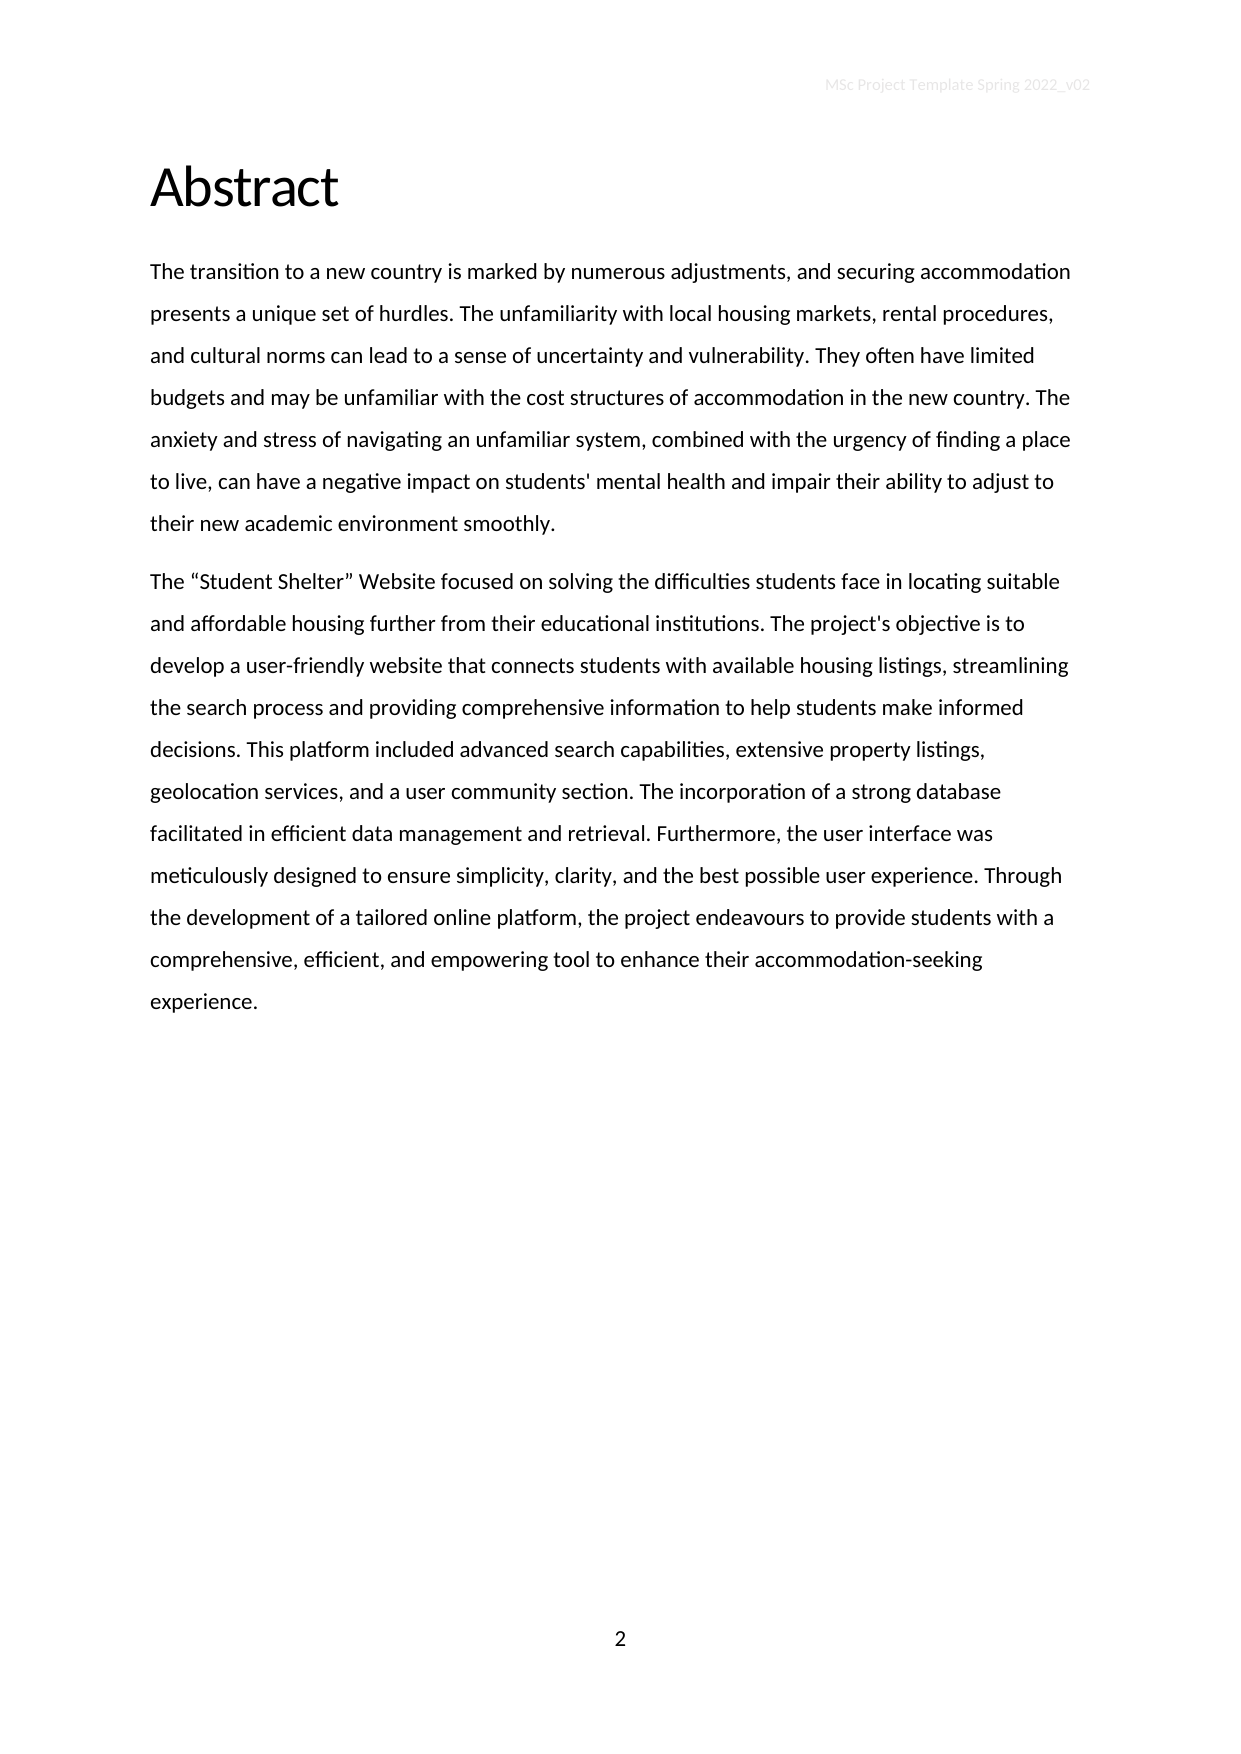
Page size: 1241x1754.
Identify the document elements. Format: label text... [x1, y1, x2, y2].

title Abstract [150, 150, 1090, 221]
text The “Student Shelter” Website focused on solving the difficulties students face in locating suitable and affordable housing further from their educational institutions. The project's objective is to develop a user-friendly website that connects students with available housing listings, streamlining the search process and providing comprehensive information to help students make informed decisions. This platform included advanced search capabilities, extensive property listings, geolocation services, and a user community section. The incorporation of a strong database facilitated in efficient data management and retrieval. Furthermore, the user interface was meticulously designed to ensure simplicity, clarity, and the best possible user experience. Through the development of a tailored online platform, the project endeavours to provide students with a comprehensive, efficient, and empowering tool to enhance their accommodation-seeking experience. [150, 567, 1090, 1015]
text The transition to a new country is marked by numerous adjustments, and securing accommodation presents a unique set of hurdles. The unfamiliarity with local housing markets, rental procedures, and cultural norms can lead to a sense of uncertainty and vulnerability. They often have limited budgets and may be unfamiliar with the cost structures of accommodation in the new country. The anxiety and stress of navigating an unfamiliar system, combined with the urgency of finding a place to live, can have a negative impact on students' mental health and impair their ability to adjust to their new academic environment smoothly. [150, 257, 1090, 537]
